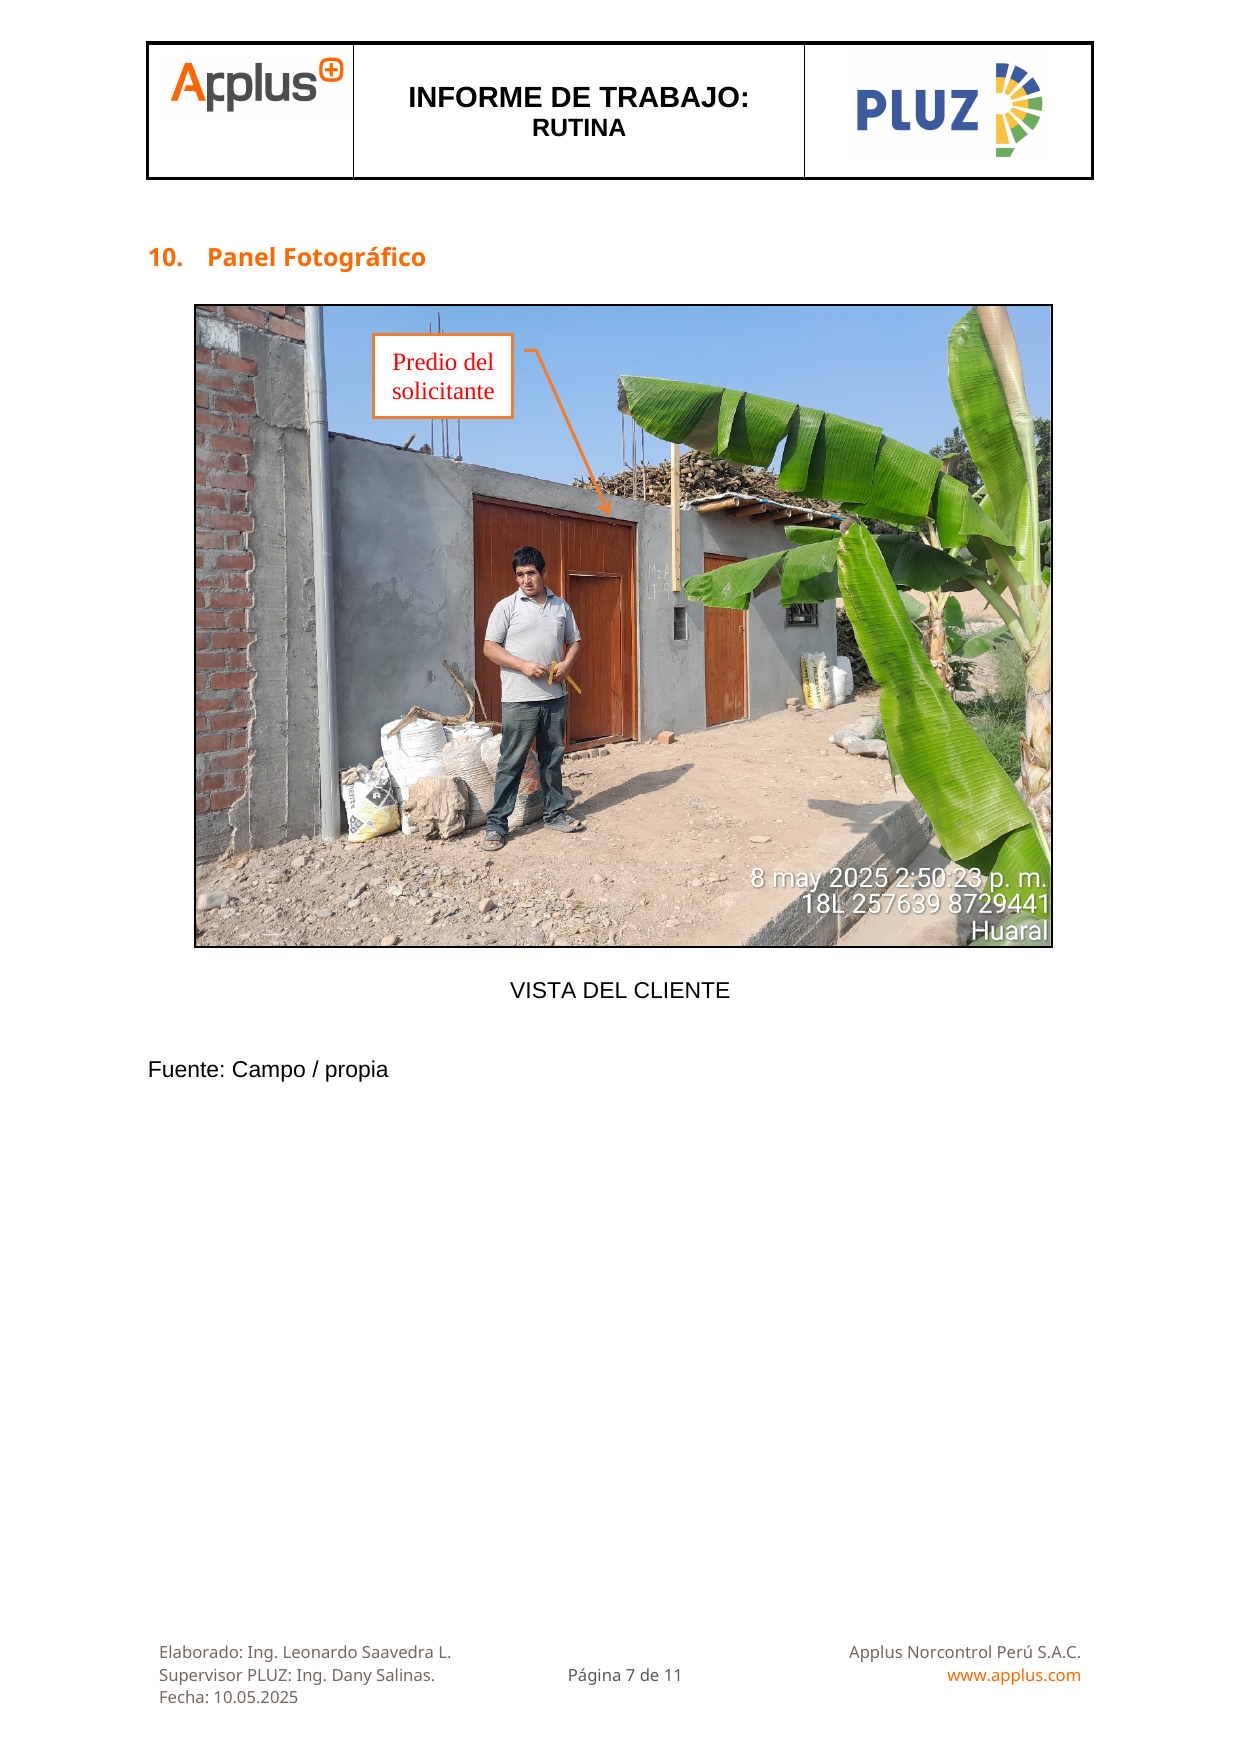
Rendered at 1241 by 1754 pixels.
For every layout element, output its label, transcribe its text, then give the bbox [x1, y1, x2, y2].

picture [165, 55, 348, 120]
picture [847, 50, 1050, 165]
text Fuente: Campo / propia [148, 1056, 1092, 1082]
picture [196, 306, 1051, 946]
text VISTA DEL CLIENTE [148, 977, 1092, 1003]
subtitle Panel Fotográfico [148, 239, 1092, 273]
